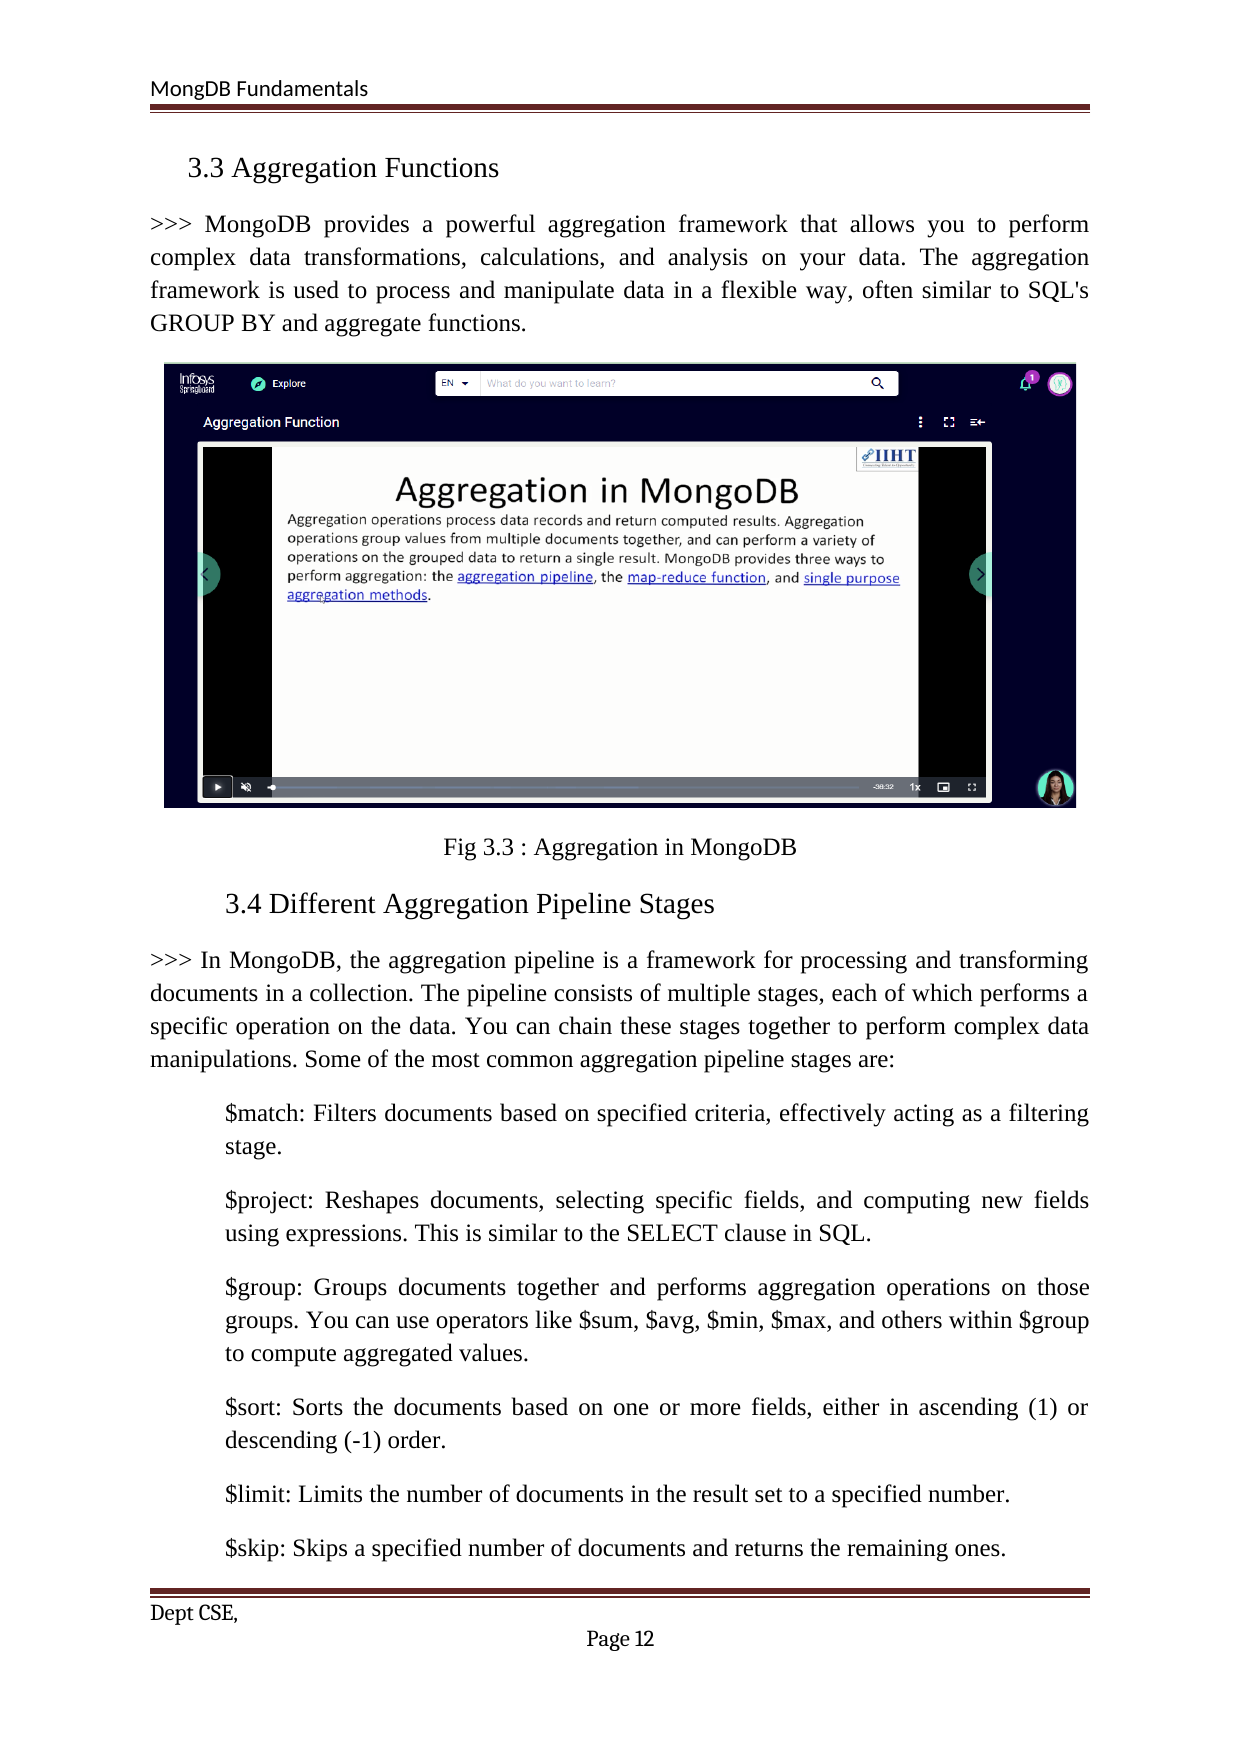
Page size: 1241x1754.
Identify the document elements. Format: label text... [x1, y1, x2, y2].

text 3.4 Different Aggregation Pipeline Stages [187, 886, 1090, 919]
text >>> MongoDB provides a powerful aggregation framework that allows you to perform complex data transformations, calculations, and analysis on your data. The aggregation framework is used to process and manipulate data in a flexible way, often similar to SQL's GROUP BY and aggregate functions. [150, 209, 1090, 337]
text 3.3 Aggregation Functions [187, 150, 1090, 183]
text $limit: Limits the number of documents in the result set to a specified number. [225, 1479, 1090, 1507]
text >>> In MongoDB, the aggregation pipeline is a framework for processing and transforming documents in a collection. The pipeline consists of multiple stages, each of which performs a specific operation on the data. You can chain these stages together to perform complex data manipulations. Some of the most common aggregation pipeline stages are: [150, 945, 1090, 1073]
text $sort: Sorts the documents based on one or more fields, either in ascending (1) or descending (-1) order. [225, 1392, 1090, 1454]
picture [164, 362, 1077, 808]
text $match: Filters documents based on specified criteria, effectively acting as a filtering stage. [225, 1098, 1090, 1160]
text $skip: Skips a specified number of documents and returns the remaining ones. [150, 1533, 1090, 1561]
text Fig 3.3 : Aggregation in MongoDB [150, 832, 1090, 861]
text $group: Groups documents together and performs aggregation operations on those groups. You can use operators like $sum, $avg, $min, $max, and others within $group to compute aggregated values. [225, 1272, 1090, 1367]
text $project: Reshapes documents, selecting specific fields, and computing new fields using expressions. This is similar to the SELECT clause in SQL. [225, 1185, 1090, 1247]
